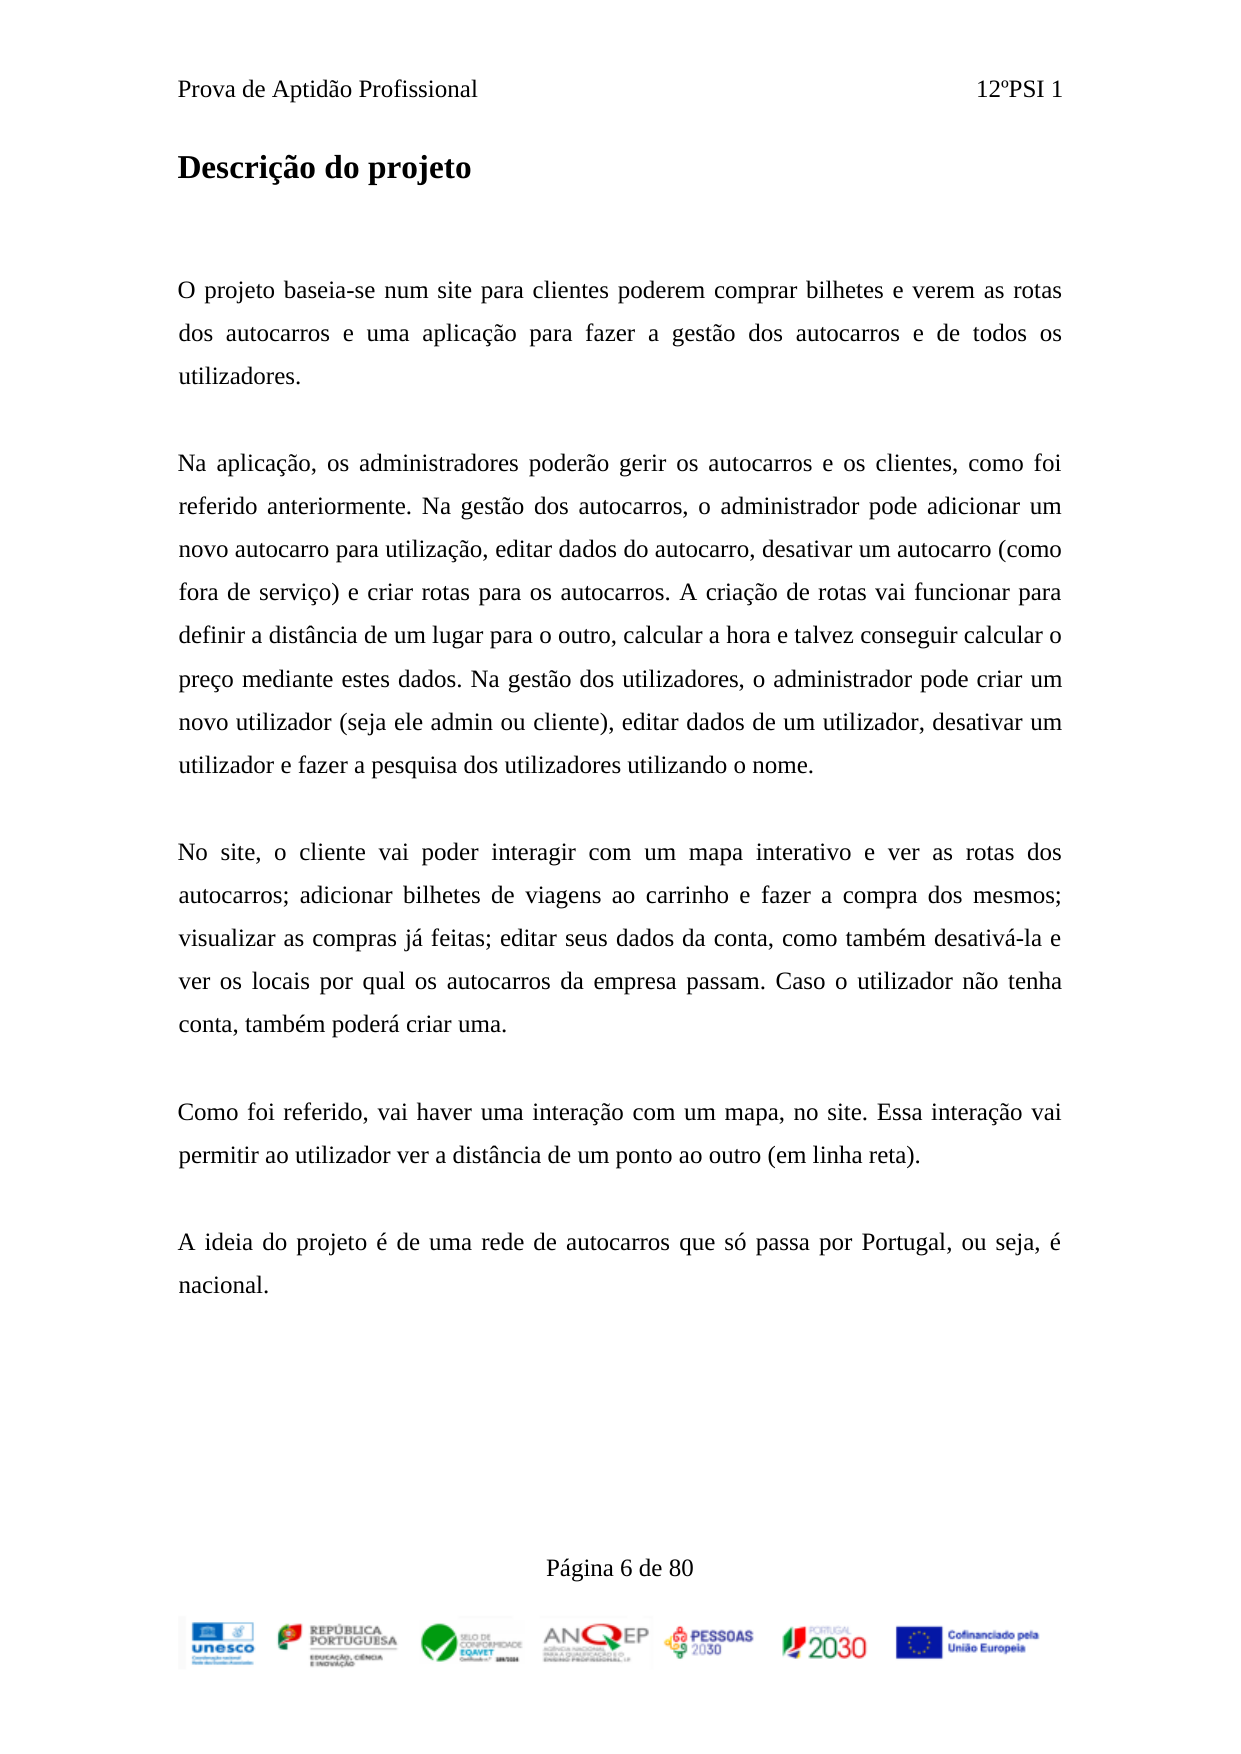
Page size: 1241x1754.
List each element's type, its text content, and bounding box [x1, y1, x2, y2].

text O projeto baseia-se num site para clientes poderem comprar bilhetes e verem as rotas dos autocarros e uma aplicação para fazer a gestão dos autocarros e de todos os utilizadores. [177, 275, 1063, 390]
text Na aplicação, os administradores poderão gerir os autocarros e os clientes, como foi referido anteriormente. Na gestão dos autocarros, o administrador pode adicionar um novo autocarro para utilização, editar dados do autocarro, desativar um autocarro (como fora de serviço) e criar rotas para os autocarros. A criação de rotas vai funcionar para definir a distância de um lugar para o outro, calcular a hora e talvez conseguir calcular o preço mediante estes dados. Na gestão dos utilizadores, o administrador pode criar um novo utilizador (seja ele admin ou cliente), editar dados de um utilizador, desativar um utilizador e fazer a pesquisa dos utilizadores utilizando o nome. [177, 448, 1063, 779]
text A ideia do projeto é de uma rede de autocarros que só passa por Portugal, ou seja, é nacional. [177, 1227, 1063, 1299]
text No site, o cliente vai poder interagir com um mapa interativo e ver as rotas dos autocarros; adicionar bilhetes de viagens ao carrinho e fazer a compra dos mesmos; visualizar as compras já feitas; editar seus dados da conta, como também desativá-la e ver os locais por qual os autocarros da empresa passam. Caso o utilizador não tenha conta, também poderá criar uma. [177, 837, 1063, 1038]
subtitle Descrição do projeto [177, 148, 1063, 186]
text Como foi referido, vai haver uma interação com um mapa, no site. Essa interação vai permitir ao utilizador ver a distância de um ponto ao outro (em linha reta). [177, 1097, 1063, 1168]
picture [177, 1615, 1084, 1677]
